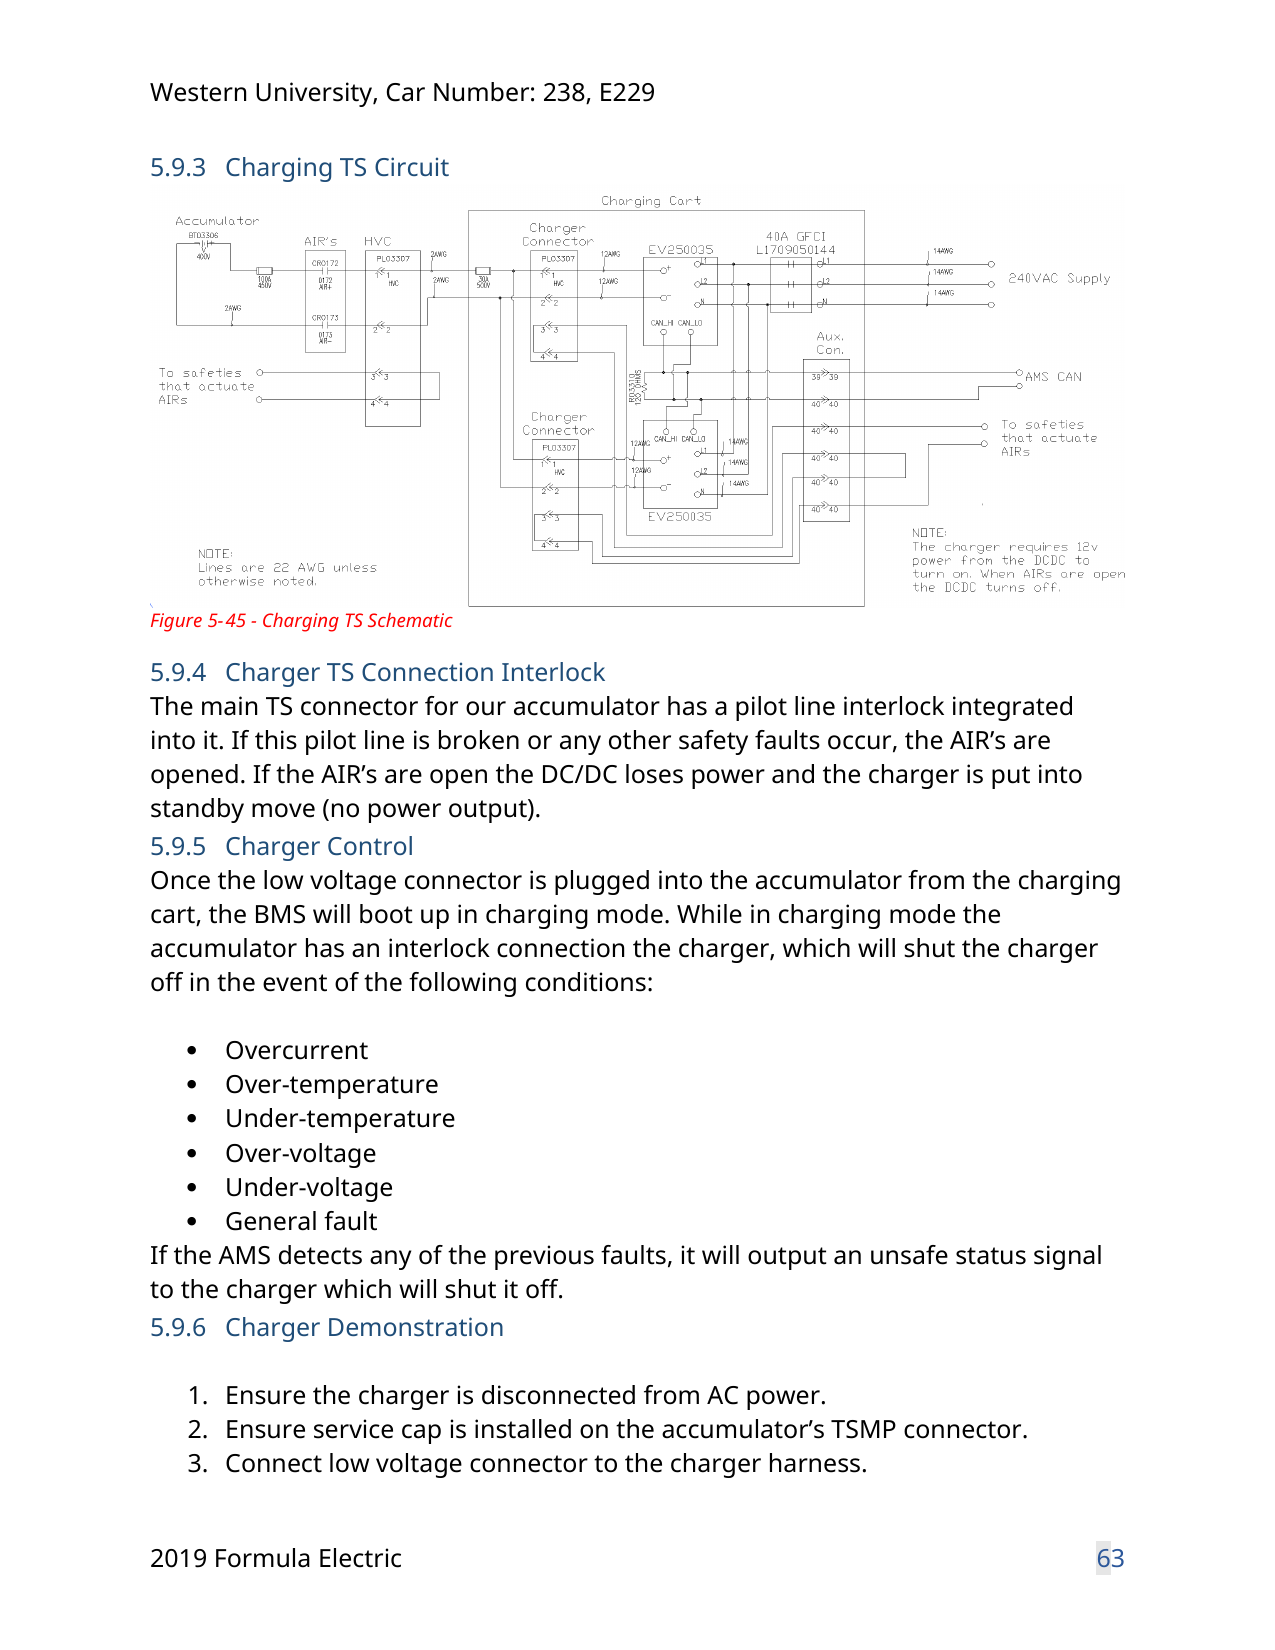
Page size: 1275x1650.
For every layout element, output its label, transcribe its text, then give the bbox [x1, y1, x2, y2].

picture [150, 184, 1125, 608]
text If the AMS detects any of the previous faults, it will output an unsafe status signal to the charger which will shut it off. [150, 1237, 1125, 1306]
text The main TS connector for our accumulator has a pilot line interlock integrated into it. If this pilot line is broken or any other safety faults occur, the AIR’s are opened. If the AIR’s are open the DC/DC loses power and the charger is put into standby move (no power output). [150, 688, 1125, 824]
list Connect low voltage connector to the charger harness. [187, 1446, 1125, 1480]
list Under-temperature [187, 1101, 1125, 1135]
subtitle Charger Control [150, 829, 1125, 863]
list Overcurrent [187, 1033, 1125, 1067]
subtitle Charging TS Circuit [150, 150, 1125, 184]
list Over-temperature [187, 1067, 1125, 1101]
list General fault [187, 1203, 1125, 1237]
list Under-voltage [187, 1169, 1125, 1203]
text Once the low voltage connector is plugged into the accumulator from the charging cart, the BMS will boot up in charging mode. While in charging mode the accumulator has an interlock connection the charger, which will shut the charger off in the event of the following conditions: [150, 863, 1125, 999]
subtitle Charger Demonstration [150, 1310, 1125, 1344]
subtitle Charger TS Connection Interlock [150, 654, 1125, 688]
list Over-voltage [187, 1135, 1125, 1169]
list Ensure the charger is disconnected from AC power. [187, 1378, 1125, 1412]
list Ensure service cap is installed on the accumulator’s TSMP connector. [187, 1412, 1125, 1446]
